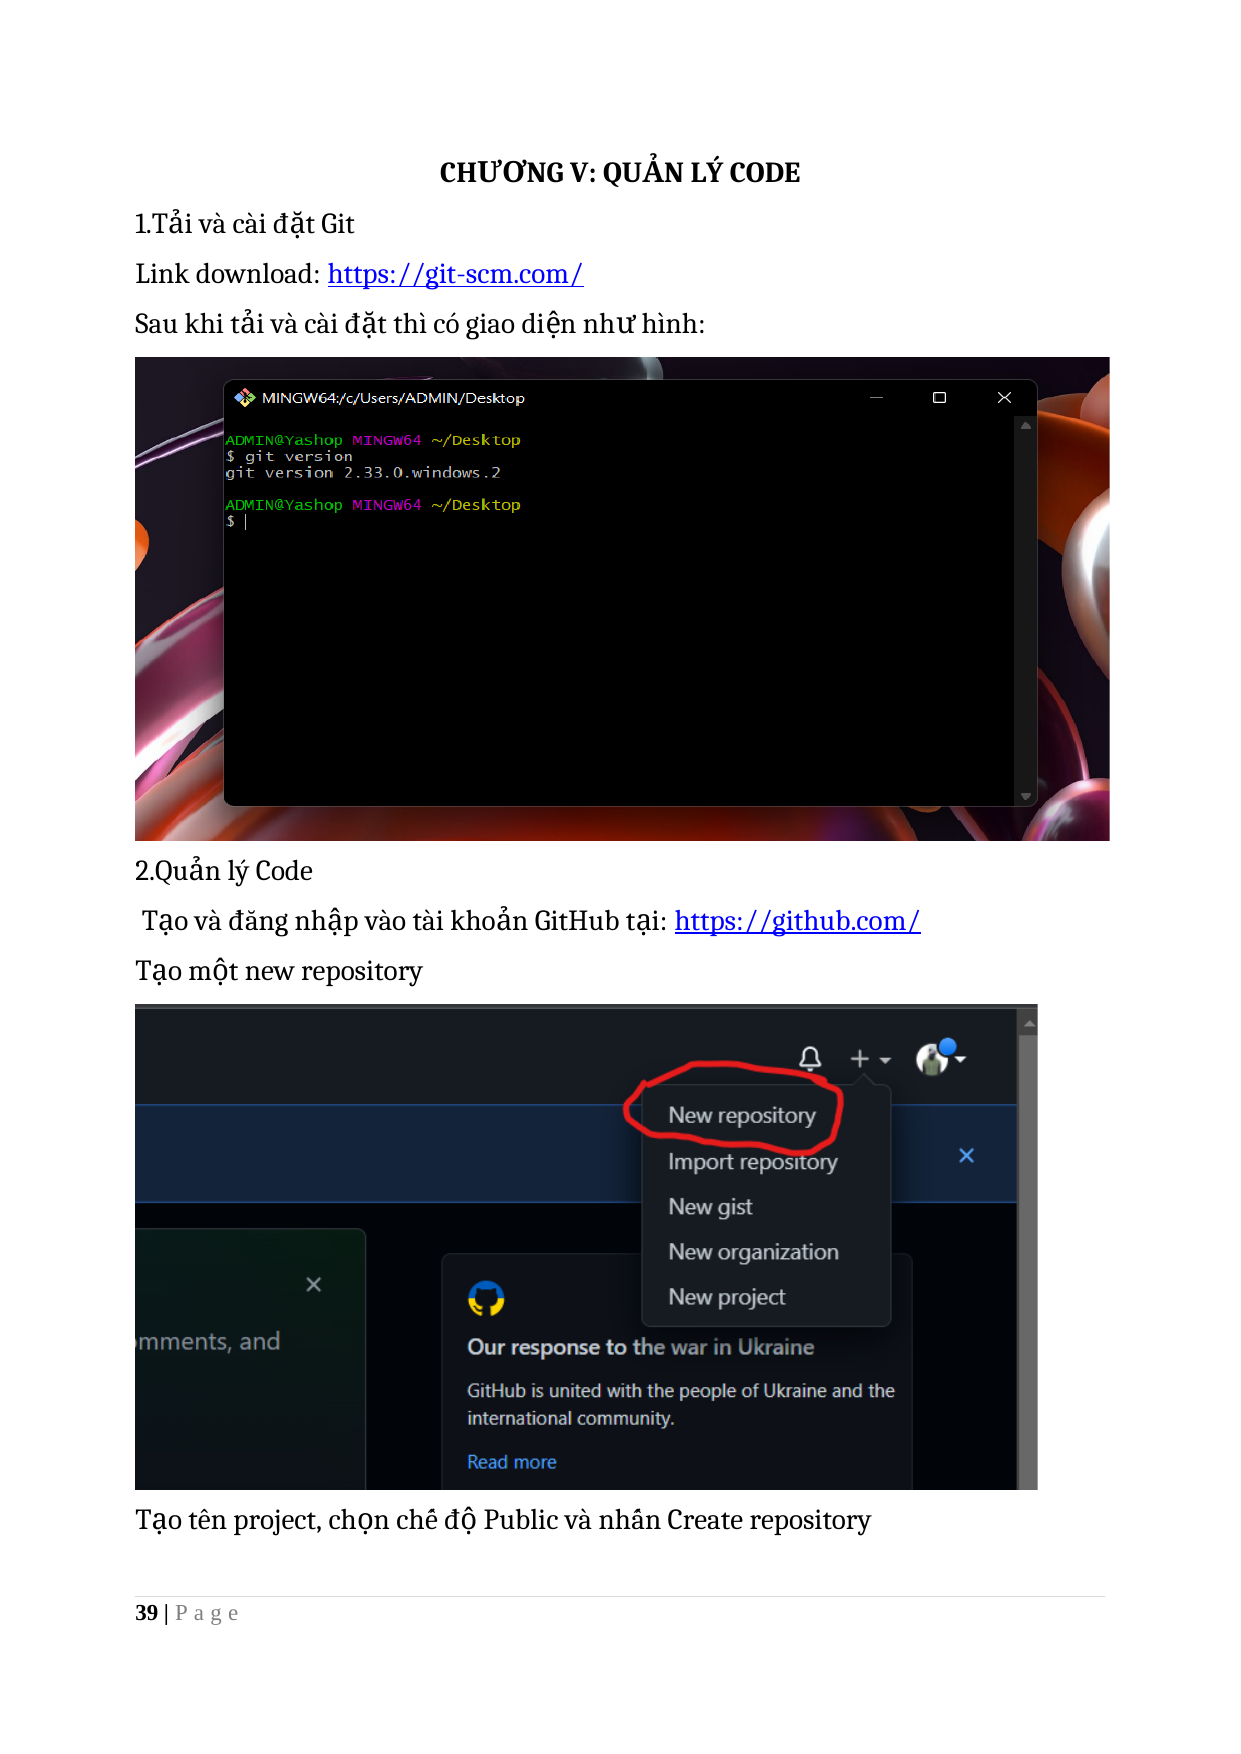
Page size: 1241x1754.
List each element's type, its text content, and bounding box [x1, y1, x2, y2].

text Tạo một new repository [135, 954, 1105, 988]
text Link download: https://git-scm.com/ [135, 257, 1105, 291]
text CHƯƠNG V: QUẢN LÝ CODE [135, 157, 1105, 190]
text 1.Tải và cài đặt Git [135, 207, 1105, 240]
picture [135, 1004, 1038, 1490]
picture [135, 357, 1110, 841]
text Tạo tên project, chọn chế độ Public và nhấn Create repository [135, 1503, 1105, 1537]
text 2.Quản lý Code [135, 854, 1105, 887]
text Sau khi tải và cài đặt thì có giao diện như hình: [135, 307, 1105, 341]
text Tạo và đăng nhập vào tài khoản GitHub tại: https://github.com/ [135, 904, 1105, 938]
